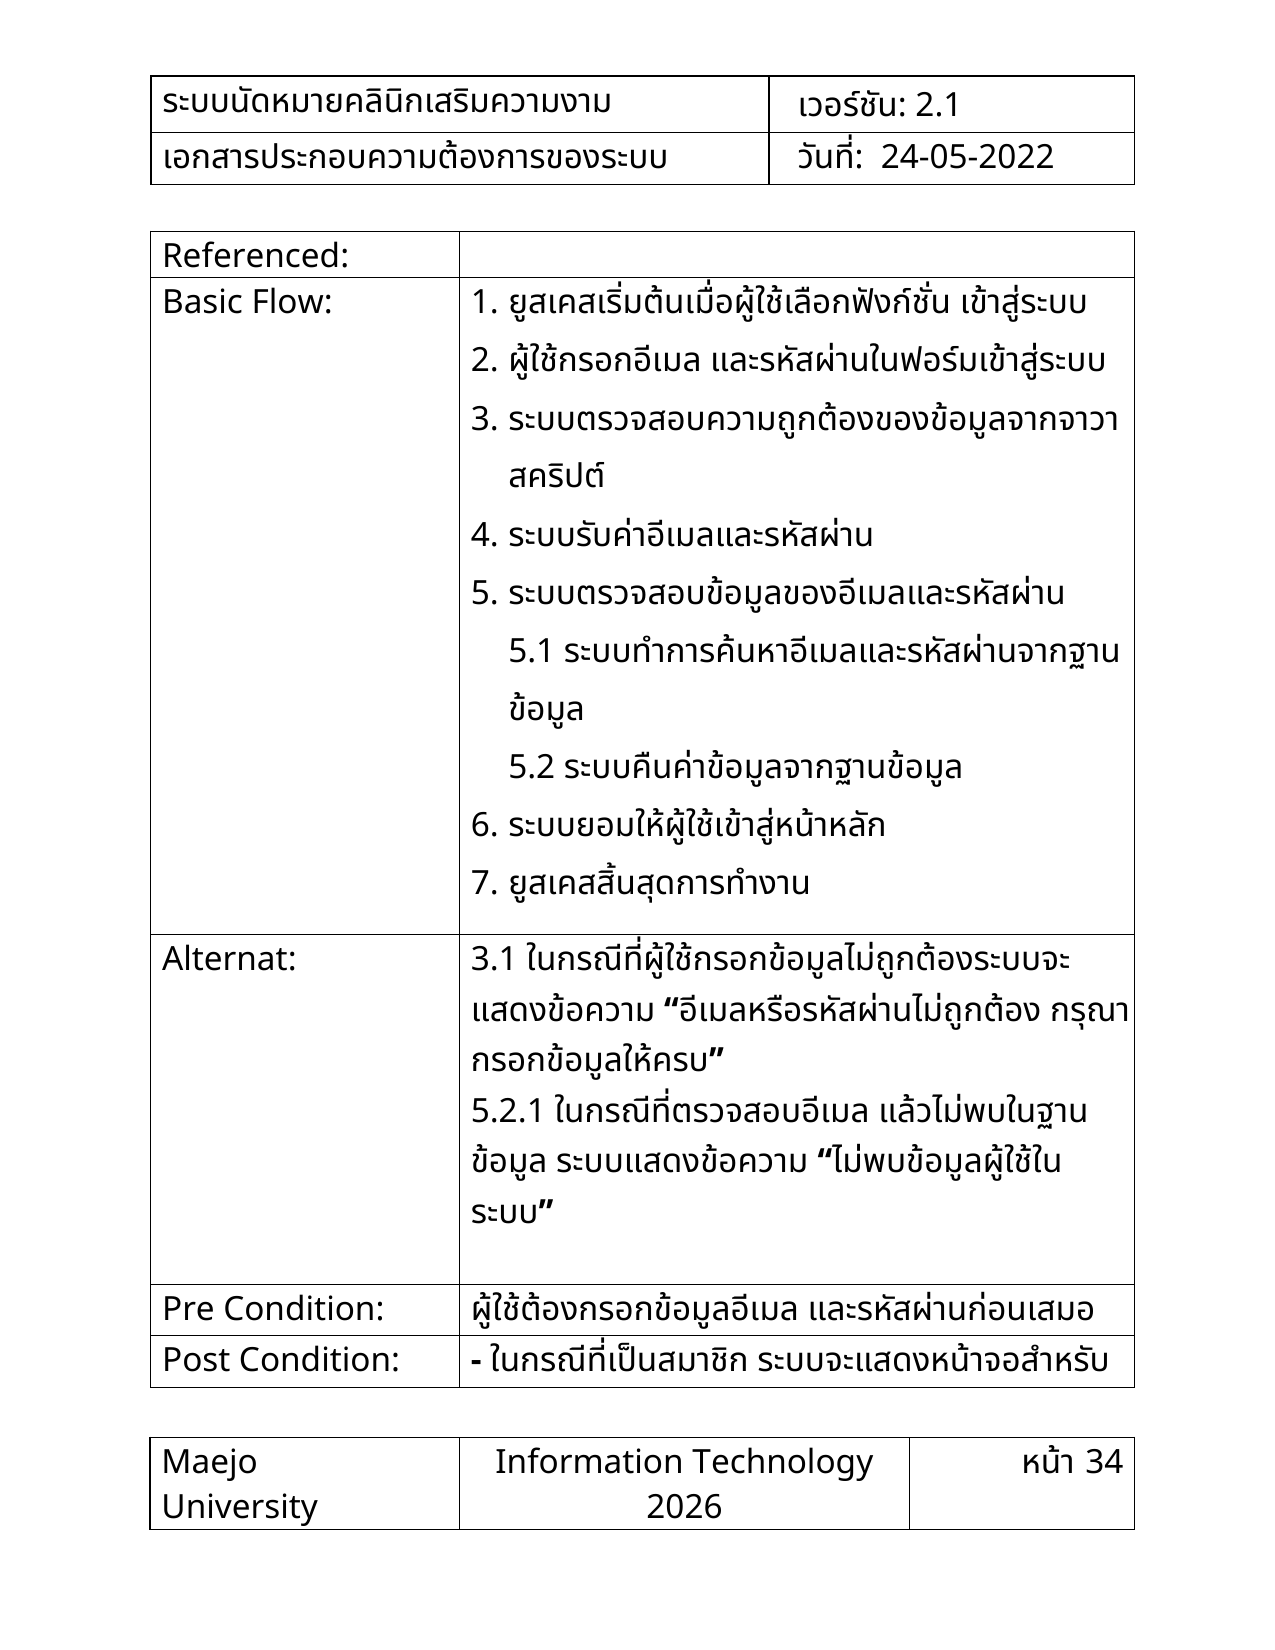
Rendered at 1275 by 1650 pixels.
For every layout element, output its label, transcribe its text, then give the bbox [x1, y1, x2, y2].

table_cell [460, 1336, 1134, 1387]
table_cell Post Condition: [151, 1336, 459, 1387]
table_cell ยูสเคสเริ่มต้นเมื่อผู้ใช้เลือกฟังก์ชั่น เข้าสู่ระบบ ผู้ใช้กรอกอีเมล และรหัสผ่านในฟอร์มเข้าสู่ระบบ ระบบตรวจสอบความถูกต้องของข้อมูลจากจาวาสคริปต์ ระบบรับค่าอีเมลและรหัสผ่าน ระบบตรวจสอบข้อมูลของอีเมลและรหัสผ่าน 5.1 ระบบทำการค้นหาอีเมลและรหัสผ่านจากฐานข้อมูล 5.2 ระบบคืนค่าข้อมูลจากฐานข้อมูล ระบบยอมให้ผู้ใช้เข้าสู่หน้าหลัก ยูสเคสสิ้นสุดการทำงาน [460, 278, 1134, 934]
table_cell ผู้ใช้ต้องกรอกข้อมูลอีเมล และรหัสผ่านก่อนเสมอ [460, 1285, 1134, 1335]
table_cell Alternat: [151, 935, 459, 1283]
table_cell Basic Flow: [151, 278, 459, 934]
table_cell 3.1 ในกรณีที่ผู้ใช้กรอกข้อมูลไม่ถูกต้องระบบจะแสดงข้อความ “อีเมลหรือรหัสผ่านไม่ถูกต้อง กรุณากรอกข้อมูลให้ครบ” 5.2.1 ในกรณีที่ตรวจสอบอีเมล แล้วไม่พบในฐานข้อมูล ระบบแสดงข้อความ “ไม่พบข้อมูลผู้ใช้ในระบบ” [460, 935, 1134, 1283]
table_cell Pre Condition: [151, 1285, 459, 1335]
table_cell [151, 232, 459, 277]
table_cell - [460, 232, 1134, 277]
